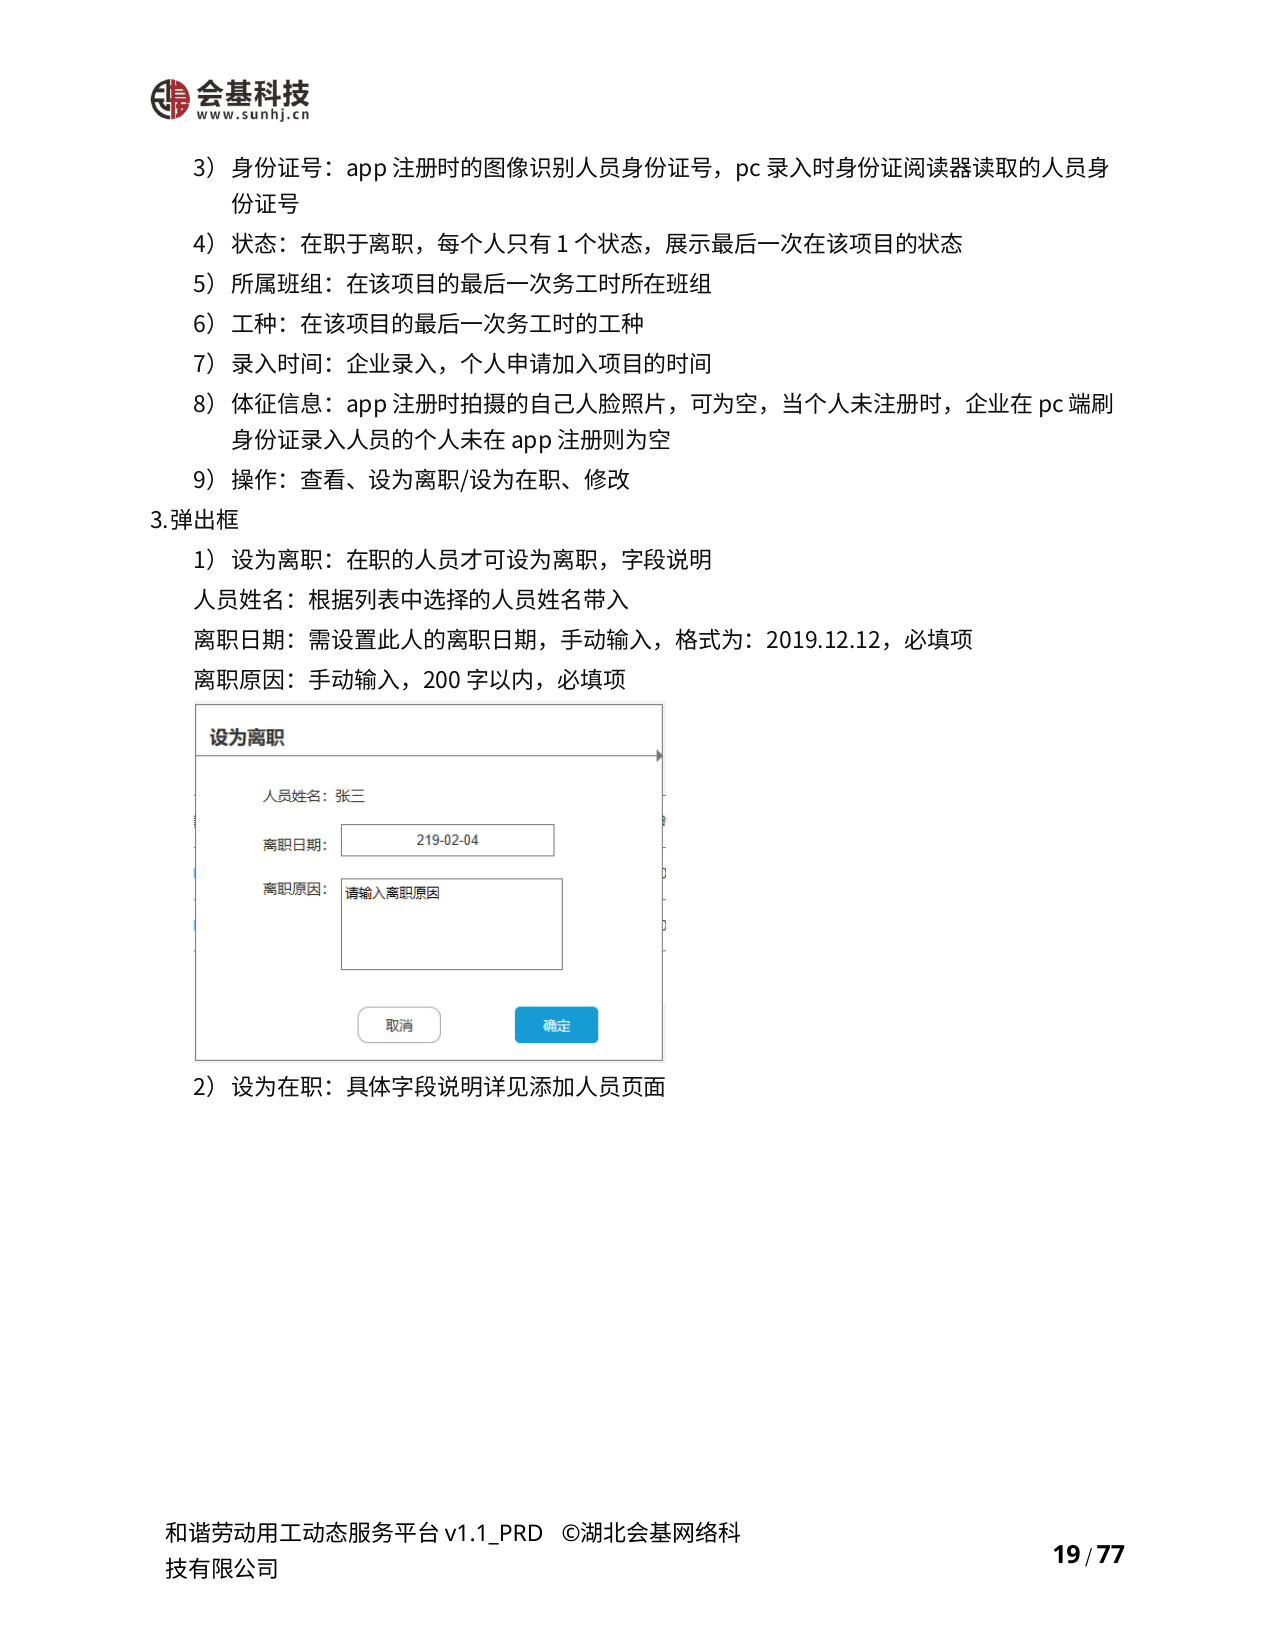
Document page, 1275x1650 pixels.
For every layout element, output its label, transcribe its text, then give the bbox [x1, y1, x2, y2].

list 体征信息：app注册时拍摄的自己人脸照片，可为空，当个人未注册时，企业在pc端刷身份证录入人员的个人未在app注册则为空 [194, 386, 1125, 455]
list 设为在职：具体字段说明详见添加人员页面 [194, 1069, 1125, 1102]
list 操作：查看、设为离职/设为在职、修改 [194, 462, 1125, 495]
list 身份证号：app注册时的图像识别人员身份证号，pc录入时身份证阅读器读取的人员身份证号 [194, 150, 1125, 219]
picture [193, 701, 666, 1063]
text 离职原因：手动输入，200字以内，必填项 [194, 662, 1125, 695]
list 设为离职：在职的人员才可设为离职，字段说明 [194, 542, 1125, 575]
list 工种：在该项目的最后一次务工时的工种 [194, 306, 1125, 339]
text 人员姓名：根据列表中选择的人员姓名带入 [194, 582, 1125, 615]
list 弹出框 [150, 502, 1125, 535]
picture [150, 79, 309, 122]
text 离职日期：需设置此人的离职日期，手动输入，格式为：2019.12.12，必填项 [194, 622, 1125, 655]
list 所属班组：在该项目的最后一次务工时所在班组 [194, 266, 1125, 299]
list 状态：在职于离职，每个人只有1个状态，展示最后一次在该项目的状态 [194, 226, 1125, 259]
list 录入时间：企业录入，个人申请加入项目的时间 [194, 346, 1125, 379]
